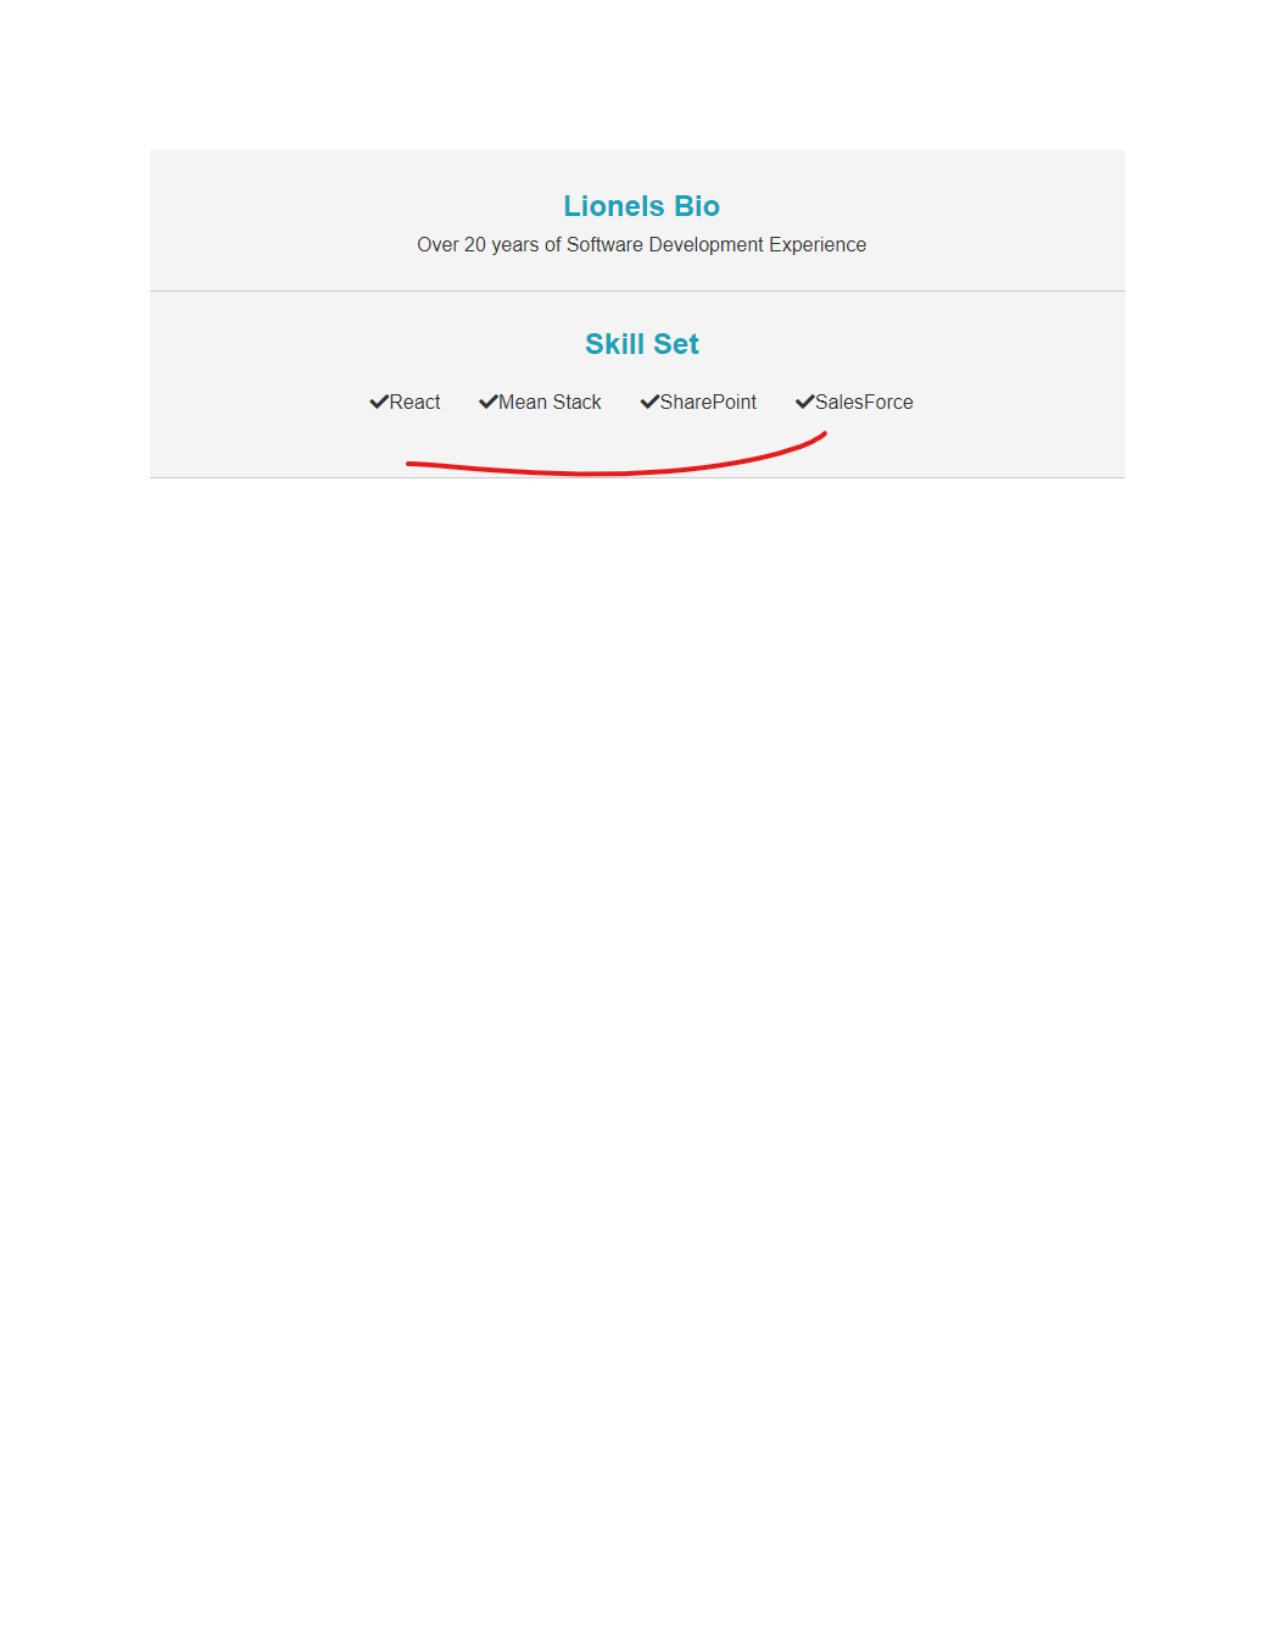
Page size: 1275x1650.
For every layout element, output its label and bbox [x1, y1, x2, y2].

picture [150, 150, 1125, 553]
